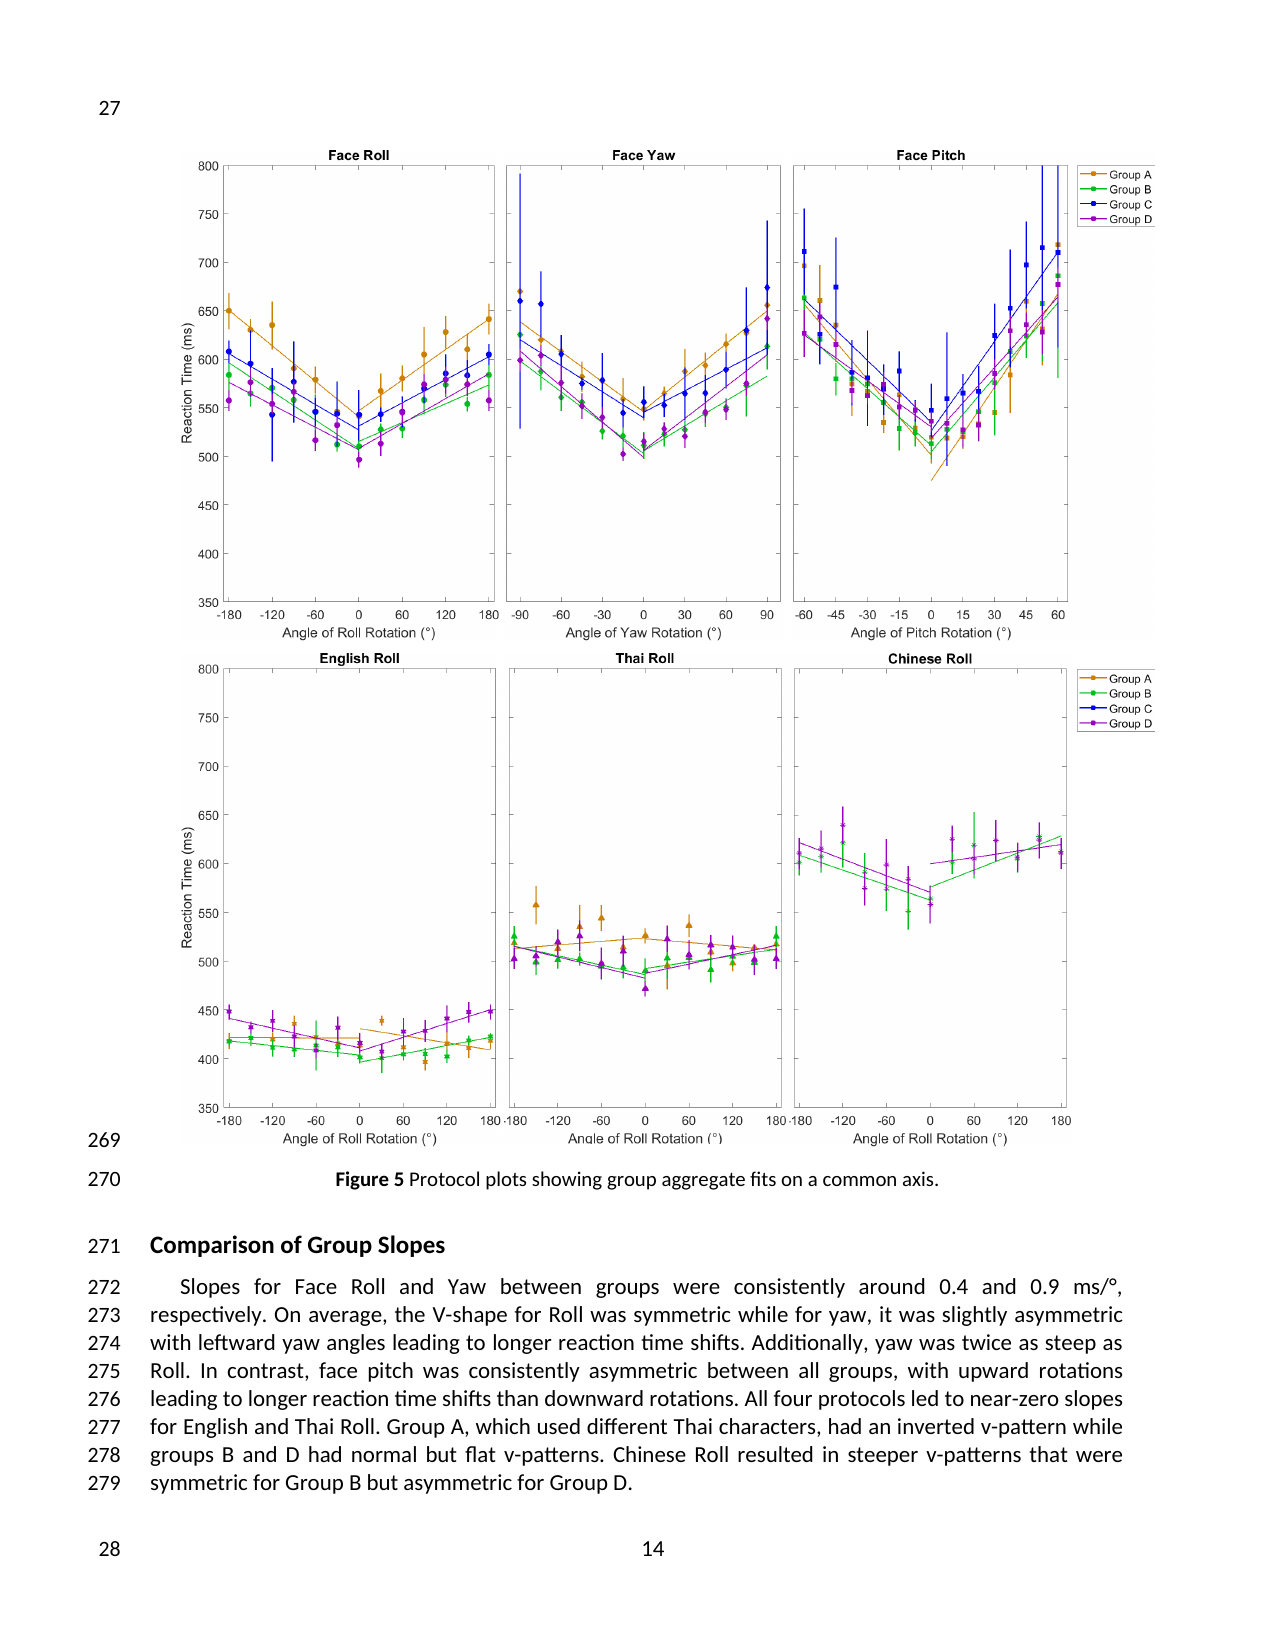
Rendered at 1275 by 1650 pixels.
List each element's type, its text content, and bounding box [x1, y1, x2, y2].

subtitle Comparison of Group Slopes [150, 1229, 1125, 1259]
picture [180, 652, 503, 1147]
text Slopes for Face Roll and Yaw between groups were consistently around 0.4 and 0.9 ms/°, respectively. On average, the V-shape for Roll was symmetric while for yaw, it was slightly asymmetric with leftward yaw angles leading to longer reaction time shifts. Additionally, yaw was twice as steep as Roll. In contrast, face pitch was consistently asymmetric between all groups, with upward rotations leading to longer reaction time shifts than downward rotations. All four protocols led to near-zero slopes for English and Thai Roll. Group A, which used different Thai characters, had an inverted v-pattern while groups B and D had normal but flat v-patterns. Chinese Roll resulted in steeper v-patterns that were symmetric for Group B but asymmetric for Group D. [150, 1272, 1125, 1496]
text Figure 5 Protocol plots showing group aggregate fits on a common axis. [180, 1166, 1095, 1191]
picture [504, 652, 1155, 1147]
picture [502, 150, 786, 641]
picture [180, 150, 501, 641]
picture [791, 150, 1155, 641]
